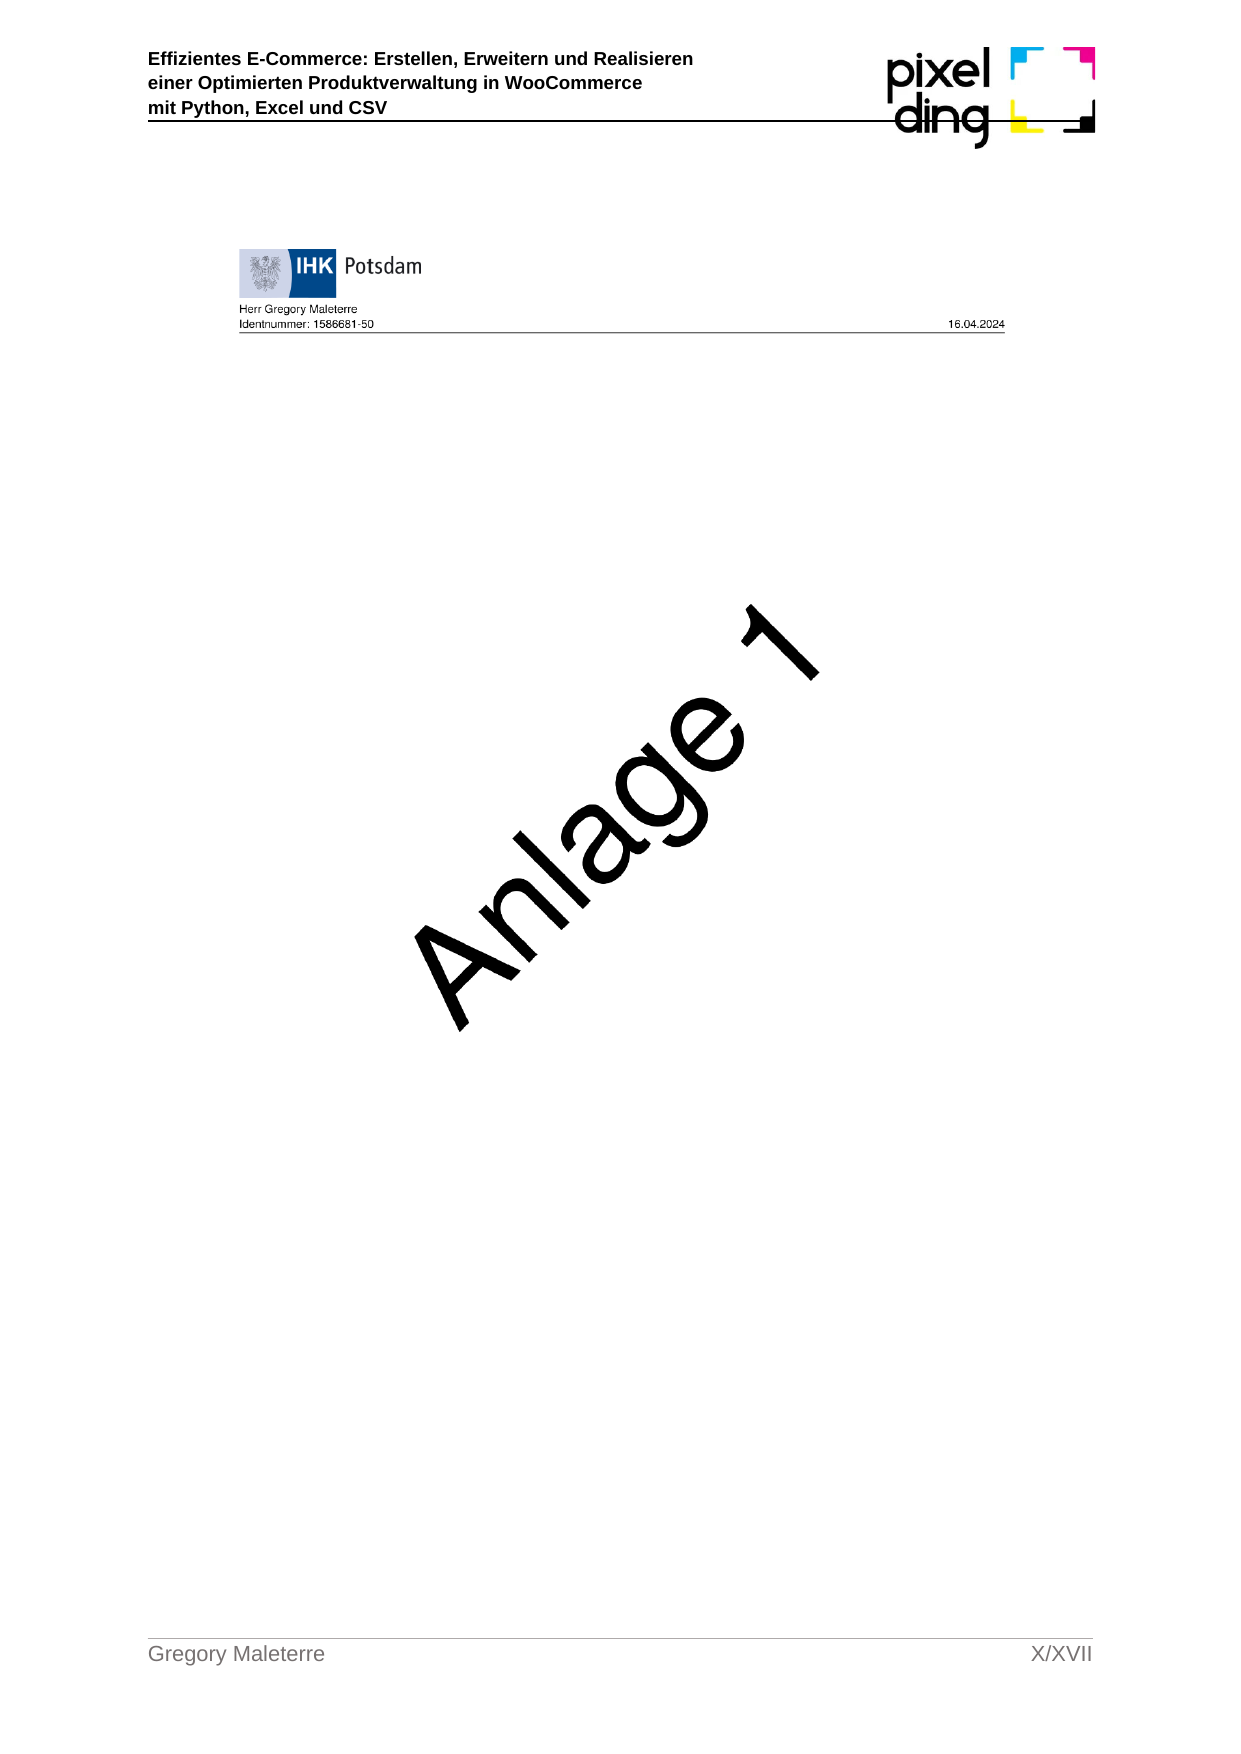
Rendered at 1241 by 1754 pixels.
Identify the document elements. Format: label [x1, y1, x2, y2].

picture [147, 150, 1093, 1488]
picture [887, 47, 1096, 149]
